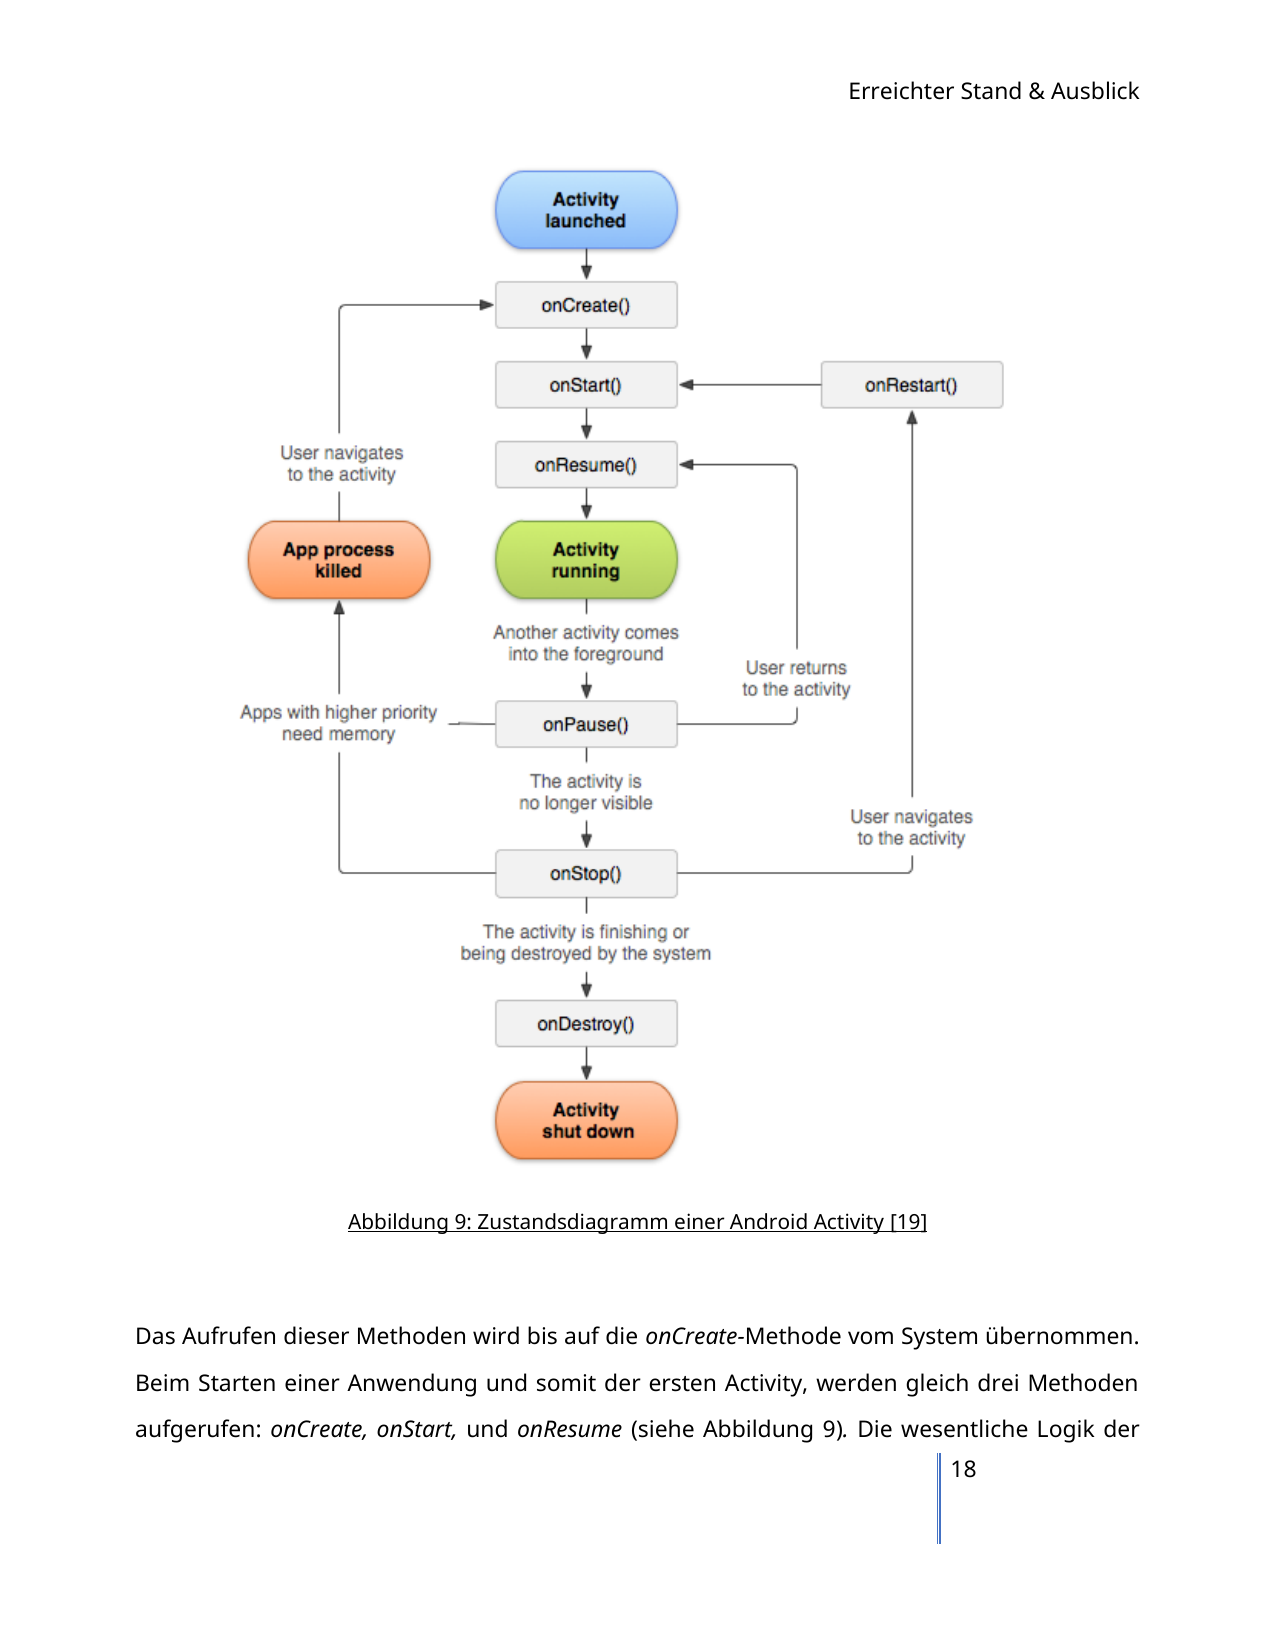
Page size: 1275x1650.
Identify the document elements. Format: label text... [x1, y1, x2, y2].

text Abbildung : Zustandsdiagramm einer Android Activity [135, 1207, 1140, 1235]
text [135, 1320, 1140, 1445]
picture [206, 135, 1070, 1175]
